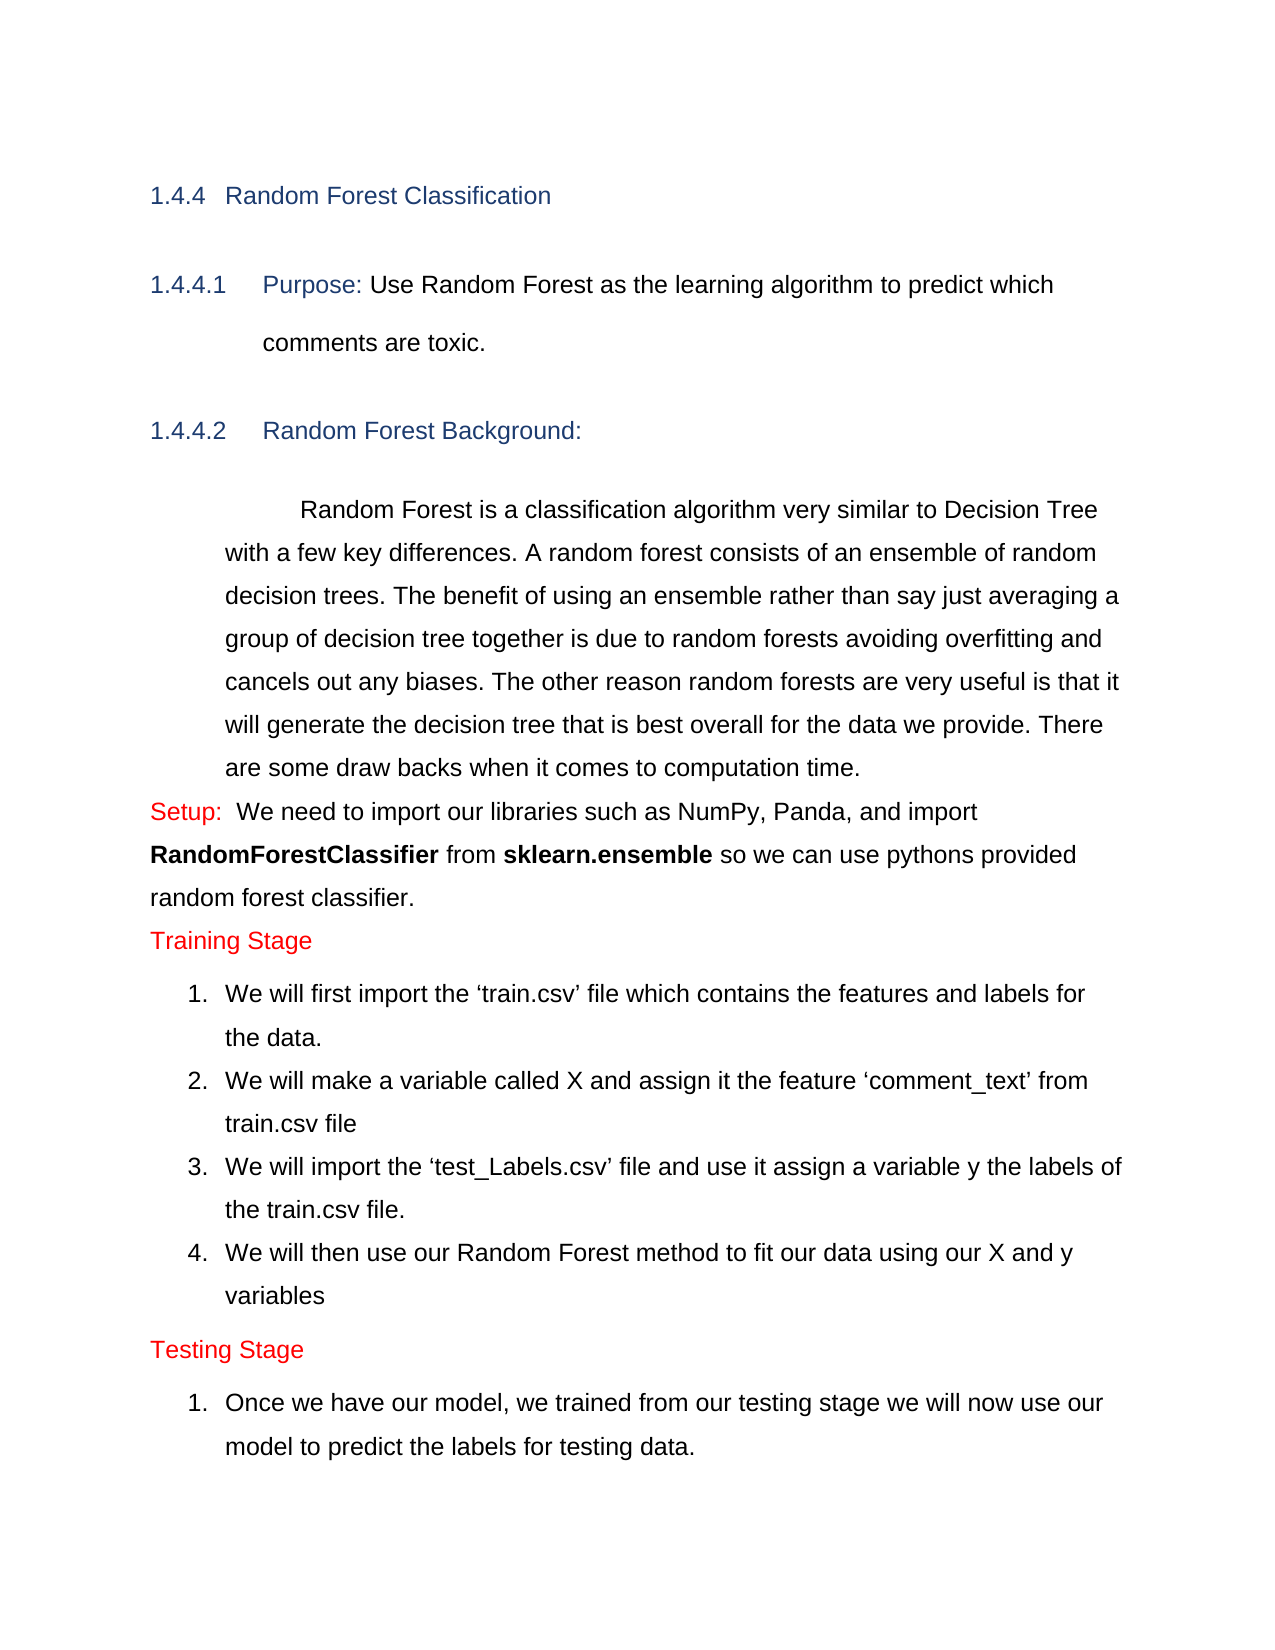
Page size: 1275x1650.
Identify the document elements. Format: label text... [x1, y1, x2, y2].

text Setup: We need to import our libraries such as NumPy, Panda, and import RandomForestClassifier from sklearn.ensemble so we can use pythons provided random forest classifier. [150, 796, 1125, 911]
text Random Forest is a classification algorithm very similar to Decision Tree with a few key differences. A random forest consists of an ensemble of random decision trees. The benefit of using an ensemble rather than say just averaging a group of decision tree together is due to random forests avoiding overfitting and cancels out any biases. The other reason random forests are very useful is that it will generate the decision tree that is best overall for the data we provide. There are some draw backs when it comes to computation time. [225, 494, 1125, 782]
subtitle Purpose: Use Random Forest as the learning algorithm to predict which comments are toxic. [150, 270, 1125, 356]
text Testing Stage [150, 1335, 1125, 1363]
list We will make a variable called X and assign it the feature ‘comment_text’ from train.csv file [187, 1066, 1125, 1137]
text Training Stage [150, 926, 1125, 954]
subtitle Random Forest Classification [150, 181, 1125, 210]
list Once we have our model, we trained from our testing stage we will now use our model to predict the labels for testing data. [187, 1388, 1125, 1460]
list We will then use our Random Forest method to fit our data using our X and y variables [187, 1238, 1125, 1310]
subtitle Random Forest Background: [150, 416, 1125, 445]
list We will import the ‘test_Labels.csv’ file and use it assign a variable y the labels of the train.csv file. [187, 1152, 1125, 1224]
list We will first import the ‘train.csv’ file which contains the features and labels for the data. [187, 979, 1125, 1051]
